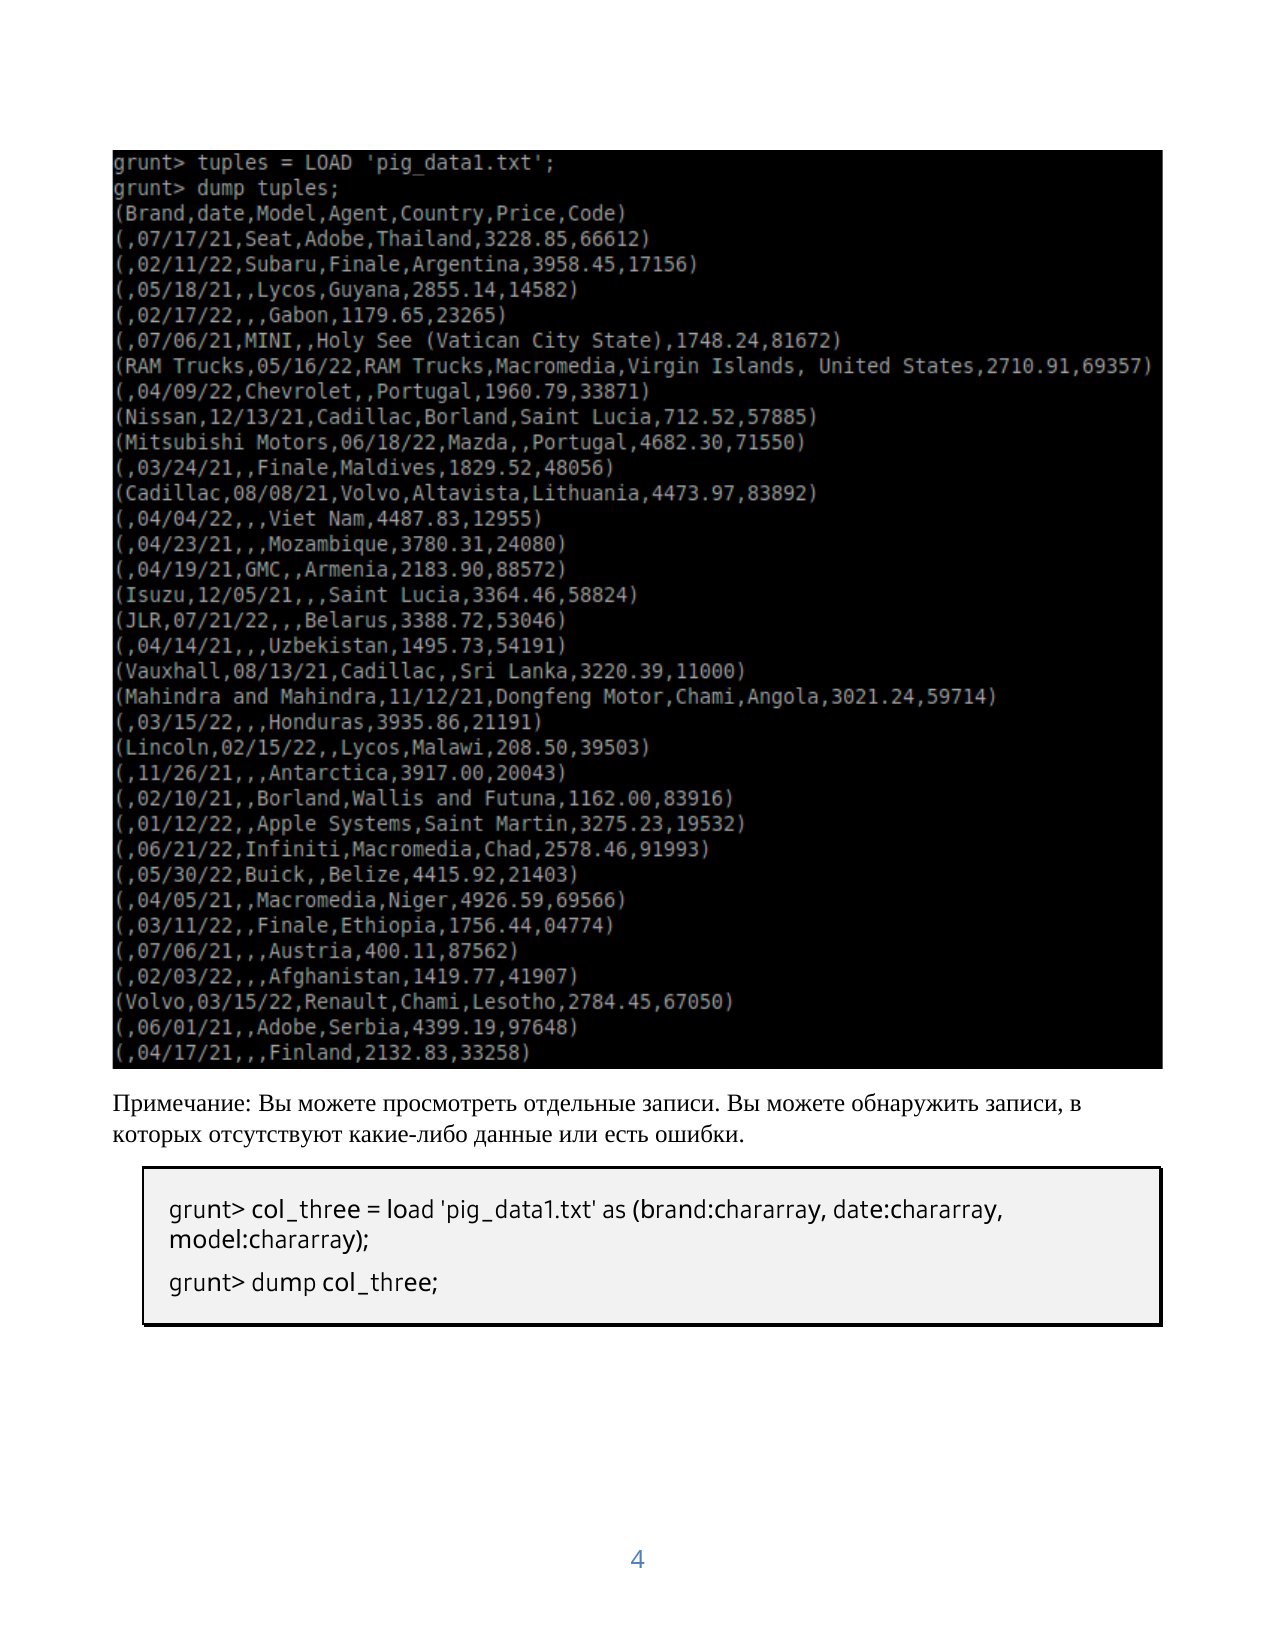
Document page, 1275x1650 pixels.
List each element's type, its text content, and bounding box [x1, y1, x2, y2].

text ﻿grunt> col_three = load 'pig_data1.txt' as (brand:chararray, date:chararray, model:chararray); [144, 1169, 1159, 1241]
picture [112, 150, 1163, 1069]
text grunt> dump col_three; [144, 1241, 1159, 1323]
text Примечание: Вы можете просмотреть отдельные записи. Вы можете обнаружить записи, в которых отсутствуют какие-либо данные или есть ошибки. [112, 1088, 1162, 1147]
